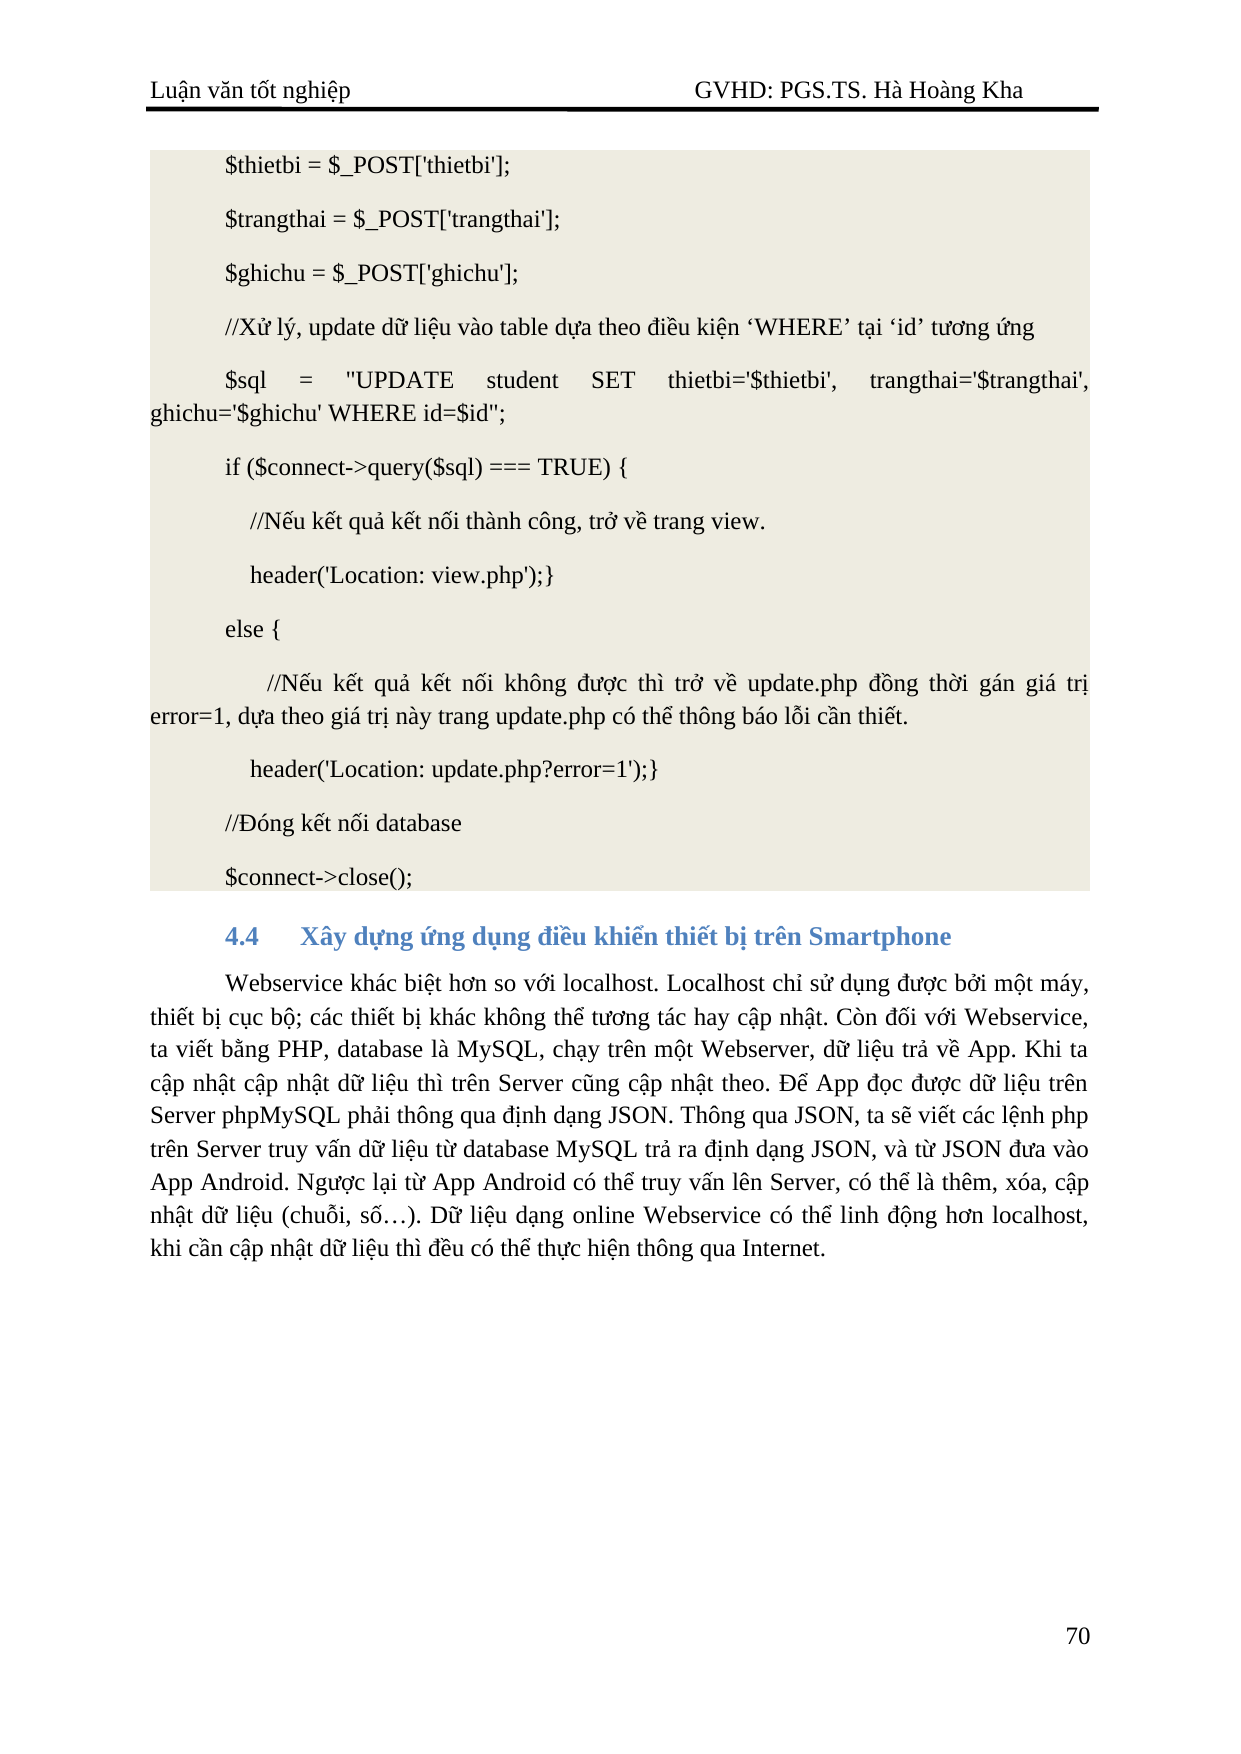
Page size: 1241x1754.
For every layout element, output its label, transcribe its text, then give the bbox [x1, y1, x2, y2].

text $connect->close(); [150, 862, 1090, 891]
text header('Location: update.php?error=1');} [150, 754, 1090, 783]
text else { [150, 614, 1090, 643]
text //Nếu kết quả kết nối không được thì trở về update.php đồng thời gán giá trị error=1, dựa theo giá trị này trang update.php có thể thông báo lỗi cần thiết. [150, 668, 1090, 729]
text $sql = "UPDATE student SET thietbi='$thietbi', trangthai='$trangthai', ghichu='$ghichu' WHERE id=$id"; [150, 365, 1090, 427]
text //Xử lý, update dữ liệu vào table dựa theo điều kiện ‘WHERE’ tại ‘id’ tương ứng [150, 312, 1090, 340]
text //Đóng kết nối database [150, 808, 1090, 837]
text if ($connect->query($sql) === TRUE) { [150, 452, 1090, 481]
text //Nếu kết quả kết nối thành công, trở về trang view. [150, 506, 1090, 535]
text $ghichu = $_POST['ghichu']; [150, 258, 1090, 286]
text header('Location: view.php');} [150, 560, 1090, 589]
text $thietbi = $_POST['thietbi']; [150, 150, 1090, 179]
text Webservice khác biệt hơn so với localhost. Localhost chỉ sử dụng được bởi một máy, thiết bị cục bộ; các thiết bị khác không thể tương tác hay cập nhật. Còn đối với Webservice, ta viết bằng PHP, database là MySQL, chạy trên một Webserver, dữ liệu trả về App. Khi ta cập nhật cập nhật dữ liệu thì trên Server cũng cập nhật theo. Để App đọc được dữ liệu trên Server phpMySQL phải thông qua định dạng JSON. Thông qua JSON, ta sẽ viết các lệnh php trên Server truy vấn dữ liệu từ database MySQL trả ra định dạng JSON, và từ JSON đưa vào App Android. Ngược lại từ App Android có thể truy vấn lên Server, có thể là thêm, xóa, cập nhật dữ liệu (chuỗi, số…). Dữ liệu dạng online Webservice có thể linh động hơn localhost, khi cần cập nhật dữ liệu thì đều có thể thực hiện thông qua Internet. [150, 968, 1090, 1261]
subtitle Xây dựng ứng dụng điều khiển thiết bị trên Smartphone [150, 920, 1090, 951]
text $trangthai = $_POST['trangthai']; [150, 204, 1090, 233]
